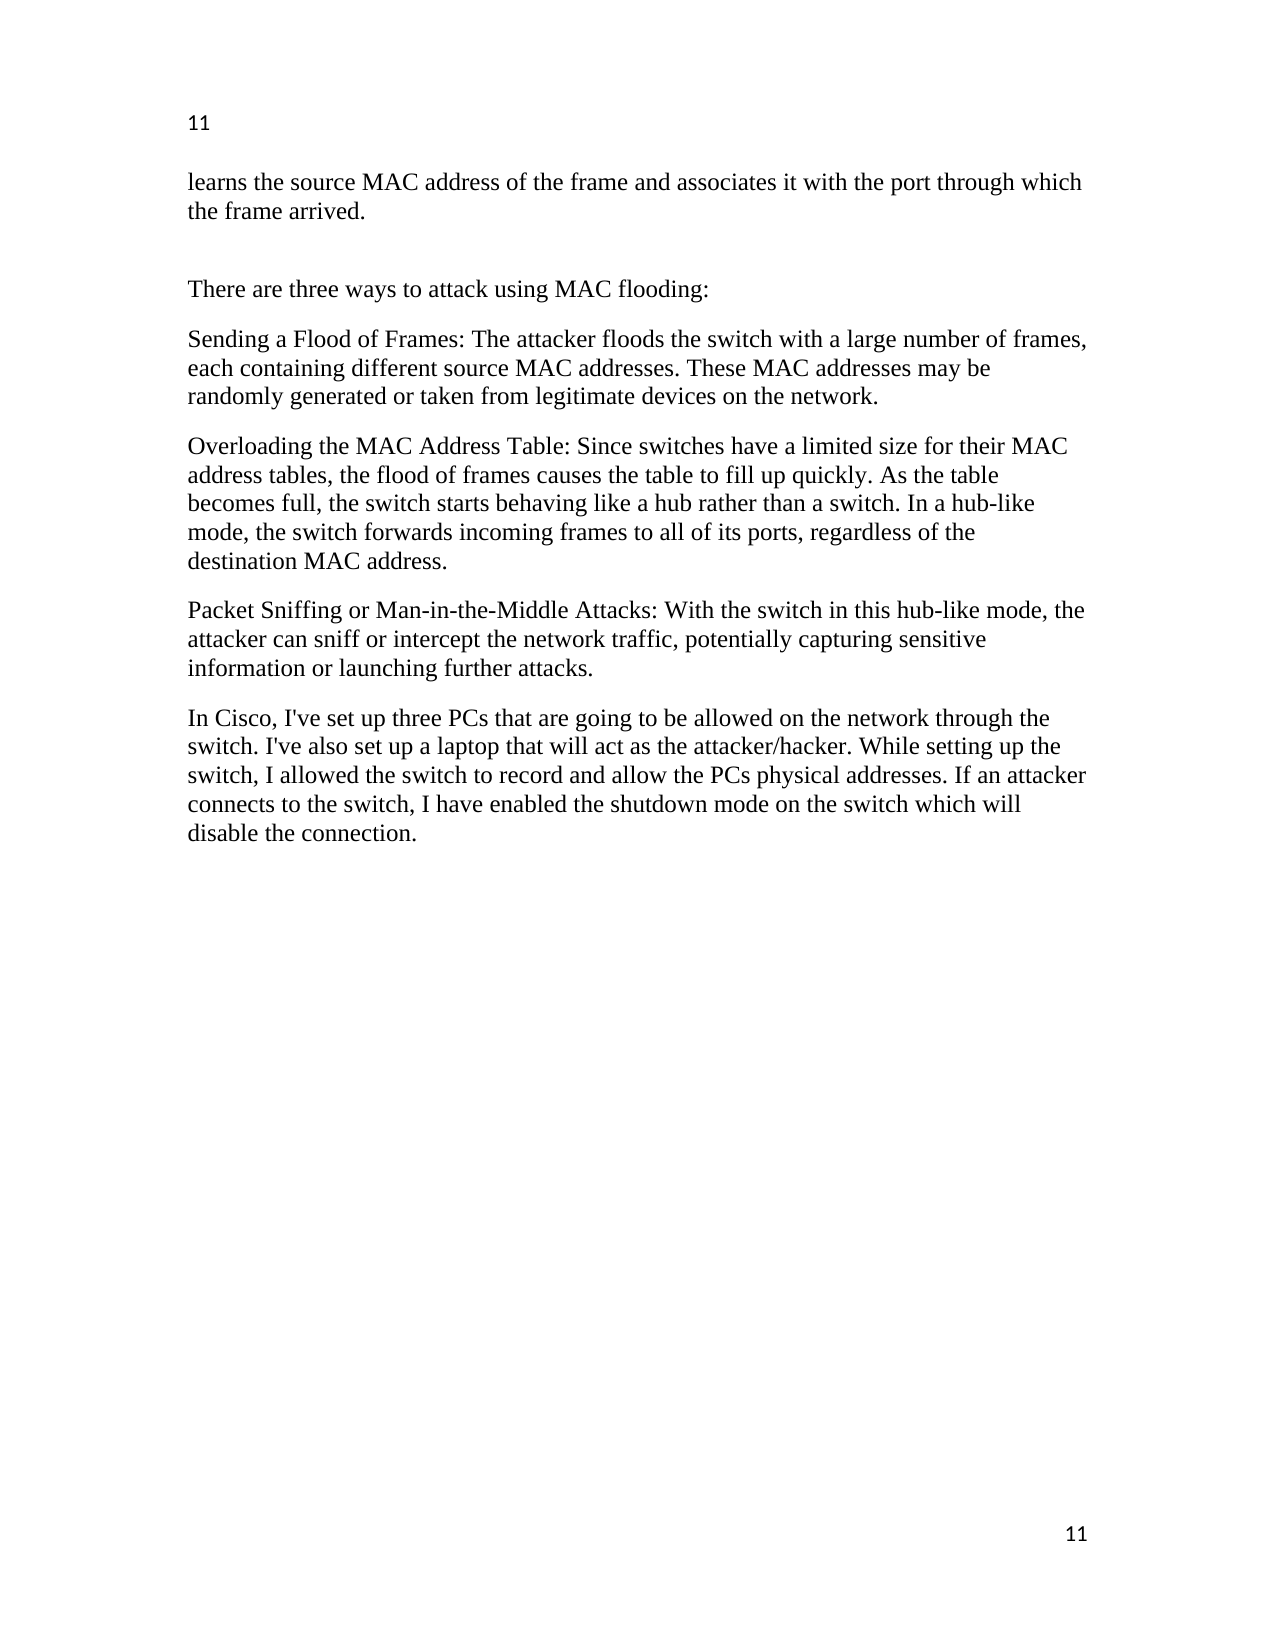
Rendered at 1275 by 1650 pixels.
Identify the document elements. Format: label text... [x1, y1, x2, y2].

text Sending a Flood of Frames: The attacker floods the switch with a large number of frames, each containing different source MAC addresses. These MAC addresses may be randomly generated or taken from legitimate devices on the network. [187, 324, 1087, 410]
text In Cisco, I've set up three PCs that are going to be allowed on the network through the switch. I've also set up a laptop that will act as the attacker/hacker. While setting up the switch, I allowed the switch to record and allow the PCs physical addresses. If an attacker connects to the switch, I have enabled the shutdown mode on the switch which will disable the connection. [187, 703, 1087, 846]
text There are three ways to attack using MAC flooding: [187, 274, 1087, 303]
text Packet Sniffing or Man-in-the-Middle Attacks: With the switch in this hub-like mode, the attacker can sniff or intercept the network traffic, potentially capturing sensitive information or launching further attacks. [187, 596, 1087, 682]
text Overloading the MAC Address Table: Since switches have a limited size for their MAC address tables, the flood of frames causes the table to fill up quickly. As the table becomes full, the switch starts behaving like a hub rather than a switch. In a hub-like mode, the switch forwards incoming frames to all of its ports, regardless of the destination MAC address. [187, 431, 1087, 575]
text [187, 167, 1087, 225]
